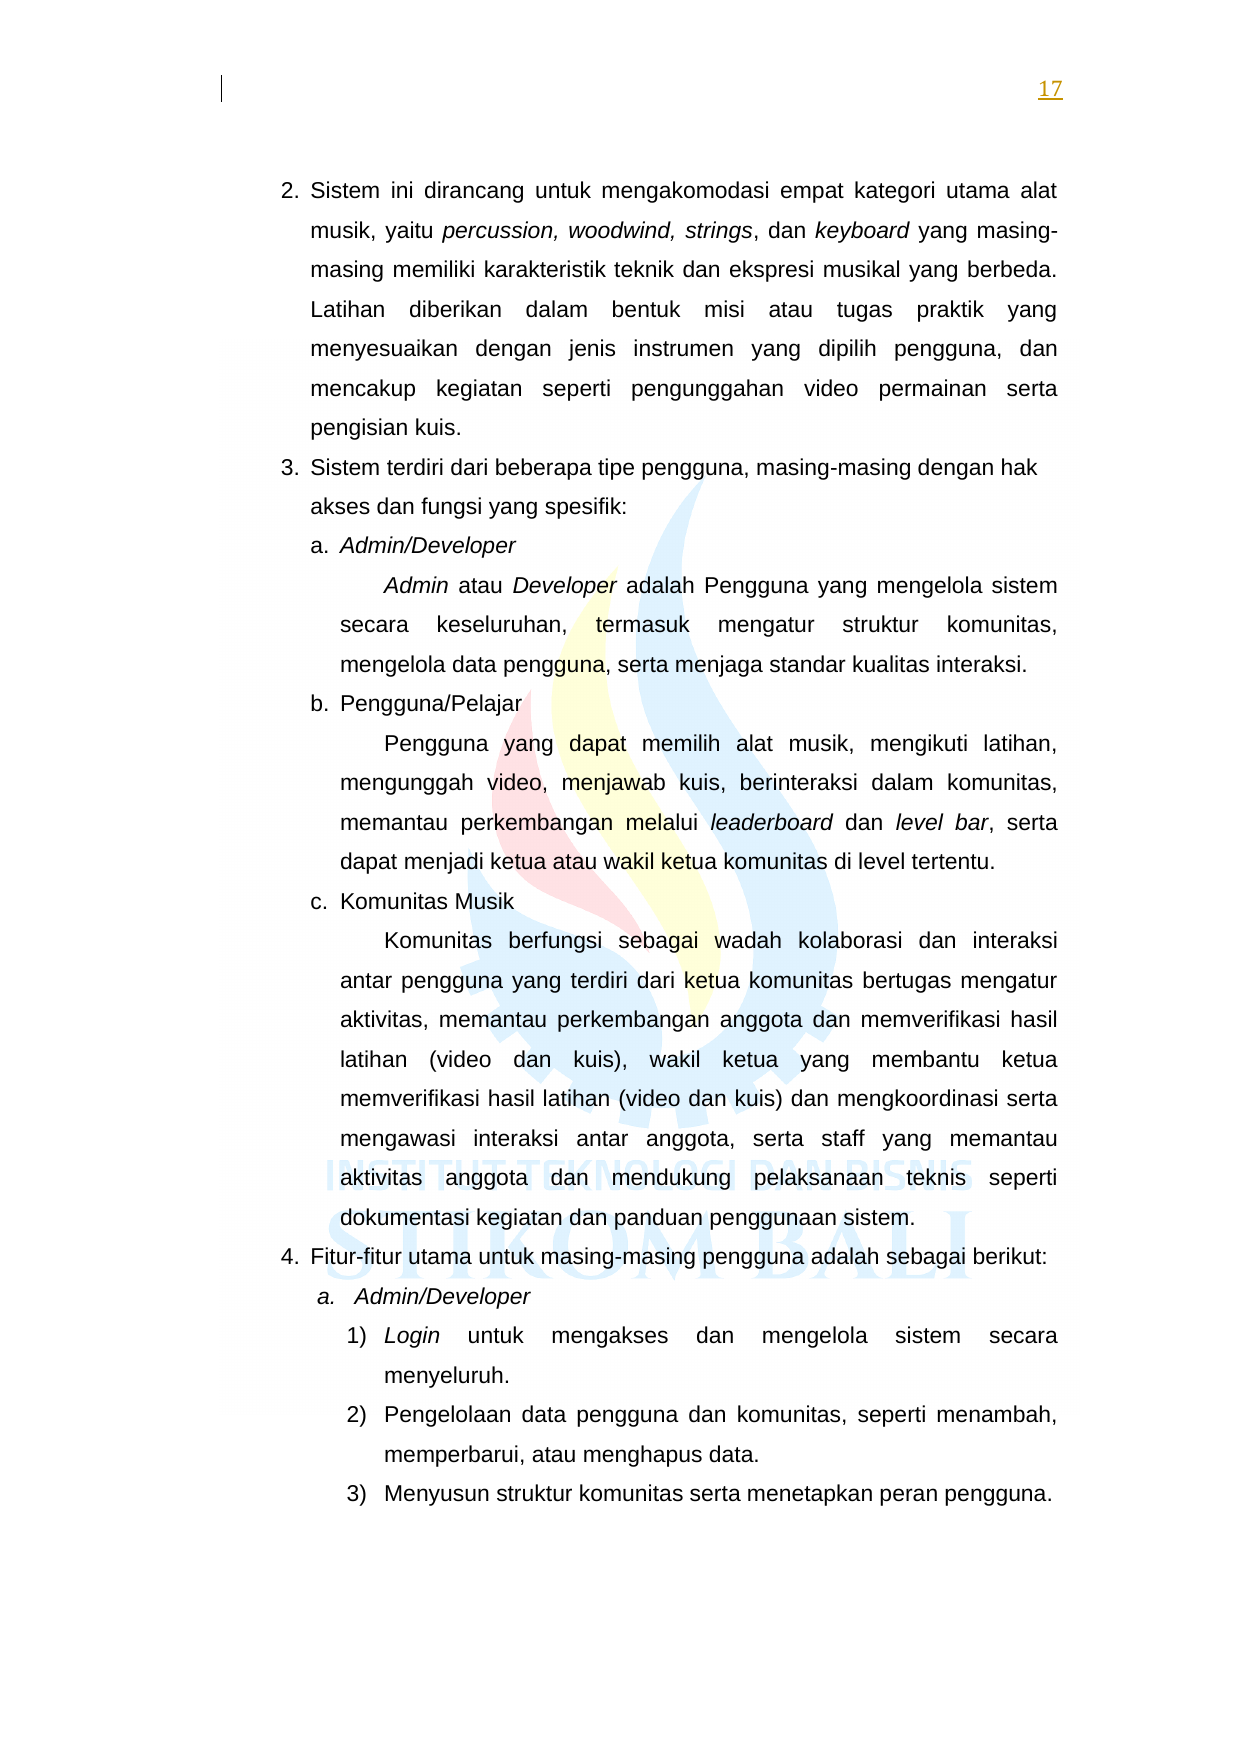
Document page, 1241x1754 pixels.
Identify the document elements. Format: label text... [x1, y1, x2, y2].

list Admin/Developer [317, 1283, 1058, 1309]
list Sistem terdiri dari beberapa tipe pengguna, masing-masing dengan hak akses dan fungsi yang spesifik: [281, 453, 1058, 519]
list Pengelolaan data pengguna dan komunitas, seperti menambah, memperbarui, atau menghapus data. [346, 1401, 1058, 1467]
text Pengguna yang dapat memilih alat musik, mengikuti latihan, mengunggah video, menjawab kuis, berinteraksi dalam komunitas, memantau perkembangan melalui leaderboard dan level bar, serta dapat menjadi ketua atau wakil ketua komunitas di level tertentu. [340, 730, 1058, 875]
list Fitur-fitur utama untuk masing-masing pengguna adalah sebagai berikut: [281, 1243, 1058, 1269]
list Login untuk mengakses dan mengelola sistem secara menyeluruh. [346, 1322, 1058, 1388]
list Komunitas Musik [310, 888, 1058, 914]
list Sistem ini dirancang untuk mengakomodasi empat kategori utama alat musik, yaitu percussion, woodwind, strings, dan keyboard yang masing-masing memiliki karakteristik teknik dan ekspresi musikal yang berbeda. Latihan diberikan dalam bentuk misi atau tugas praktik yang menyesuaikan dengan jenis instrumen yang dipilih pengguna, dan mencakup kegiatan seperti pengunggahan video permainan serta pengisian kuis. [281, 177, 1058, 440]
list Admin/Developer [310, 532, 1058, 559]
text Komunitas berfungsi sebagai wadah kolaborasi dan interaksi antar pengguna yang terdiri dari ketua komunitas bertugas mengatur aktivitas, memantau perkembangan anggota dan memverifikasi hasil latihan (video dan kuis), wakil ketua yang membantu ketua memverifikasi hasil latihan (video dan kuis) dan mengkoordinasi serta mengawasi interaksi antar anggota, serta staff yang memantau aktivitas anggota dan mendukung pelaksanaan teknis seperti dokumentasi kegiatan dan panduan penggunaan sistem. [340, 927, 1058, 1230]
list Pengguna/Pelajar [310, 690, 1058, 717]
list Menyusun struktur komunitas serta menetapkan peran pengguna. [346, 1480, 1058, 1506]
text Admin atau Developer adalah Pengguna yang mengelola sistem secara keseluruhan, termasuk mengatur struktur komunitas, mengelola data pengguna, serta menjaga standar kualitas interaksi. [340, 572, 1058, 677]
